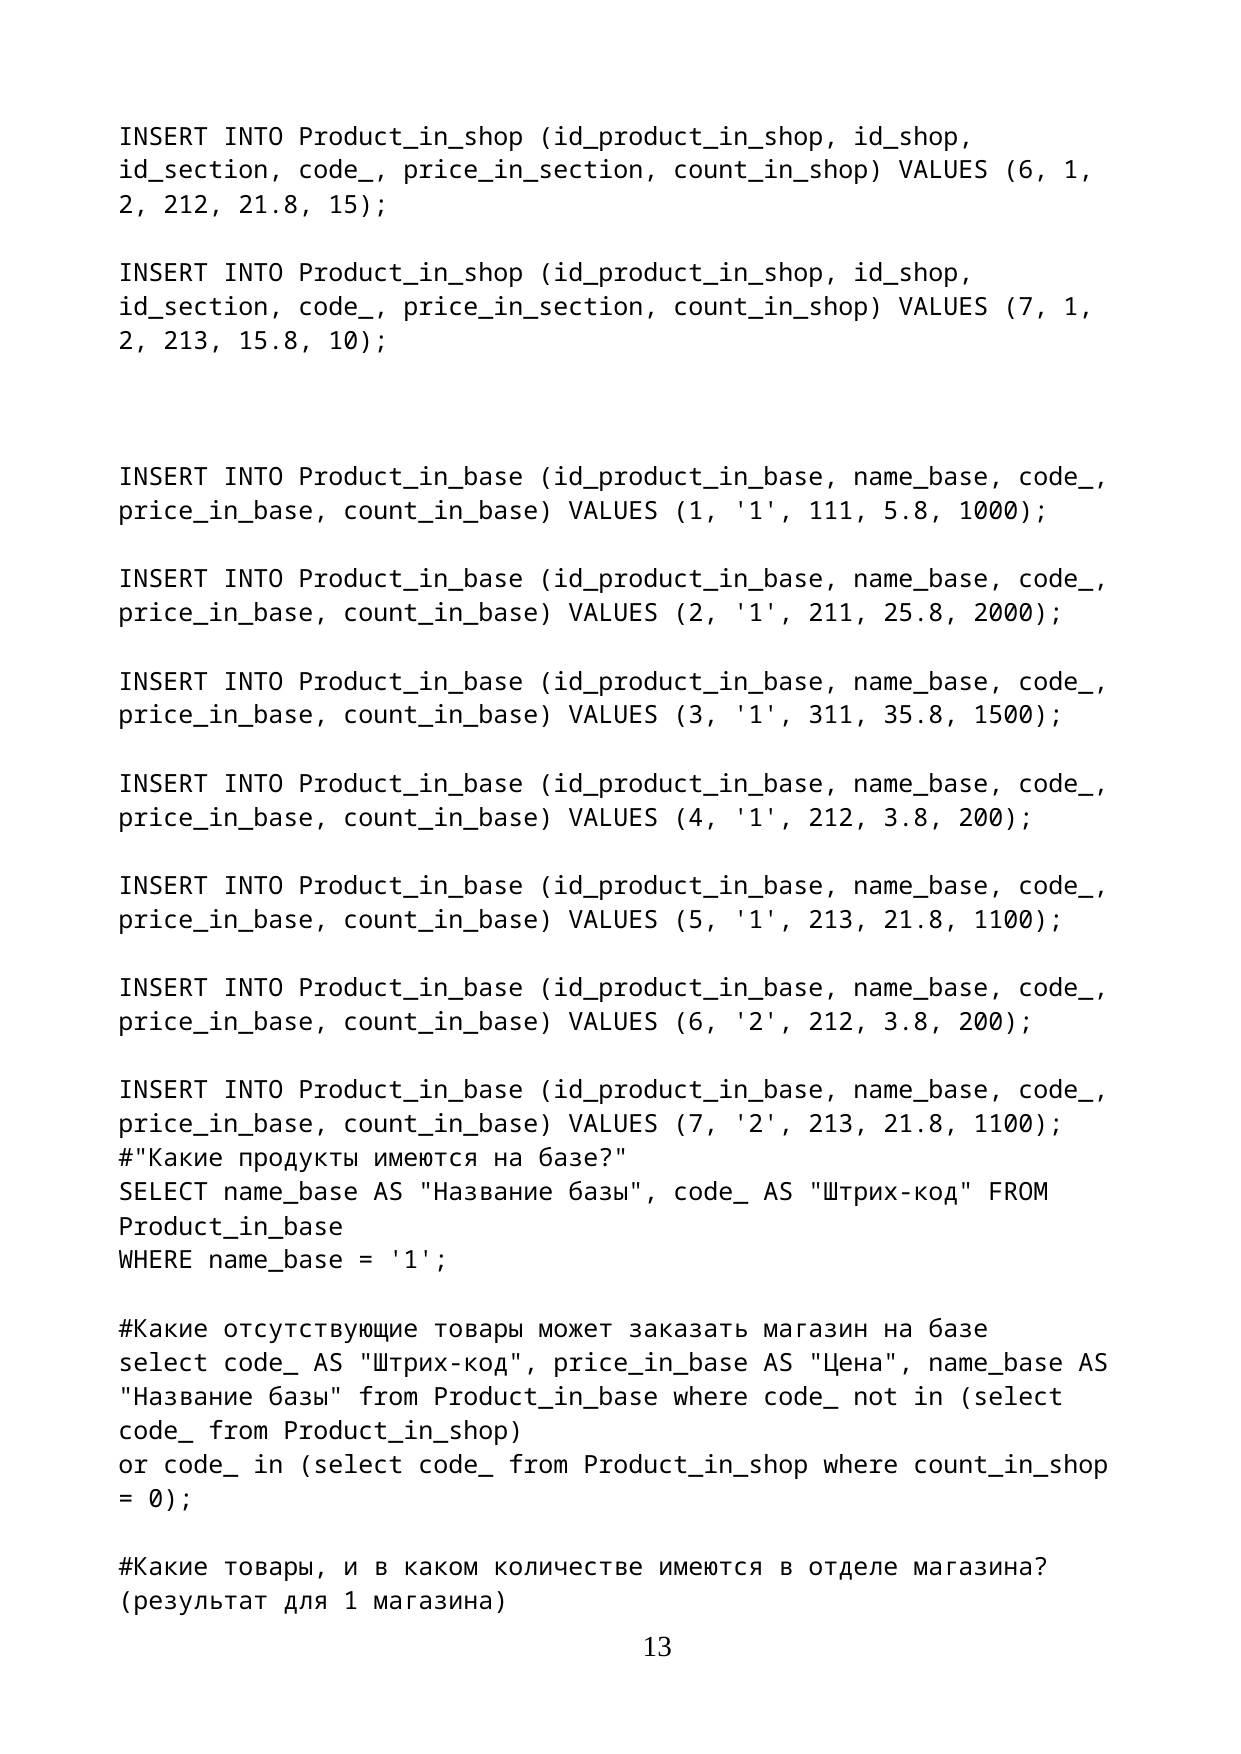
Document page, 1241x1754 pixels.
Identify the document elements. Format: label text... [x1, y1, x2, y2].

text INSERT INTO Product_in_base (id_product_in_base, name_base, code_, price_in_base, count_in_base) VALUES (2, '1', 211, 25.8, 2000); [118, 561, 1122, 629]
text INSERT INTO Product_in_base (id_product_in_base, name_base, code_, price_in_base, count_in_base) VALUES (5, '1', 213, 21.8, 1100); [118, 867, 1122, 936]
text #"Какие продукты имеются на базе?" [118, 1140, 1122, 1174]
text select code_ AS "Штрих-код", price_in_base AS "Цена", name_base AS "Название базы" from Product_in_base where code_ not in (select code_ from Product_in_shop) [118, 1344, 1122, 1447]
text INSERT INTO Product_in_base (id_product_in_base, name_base, code_, price_in_base, count_in_base) VALUES (7, '2', 213, 21.8, 1100); [118, 1072, 1122, 1140]
text INSERT INTO Product_in_shop (id_product_in_shop, id_shop, id_section, code_, price_in_section, count_in_shop) VALUES (7, 1, 2, 213, 15.8, 10); [118, 254, 1122, 357]
text INSERT INTO Product_in_base (id_product_in_base, name_base, code_, price_in_base, count_in_base) VALUES (3, '1', 311, 35.8, 1500); [118, 663, 1122, 731]
text #Какие отсутствующие товары может заказать магазин на базе [118, 1310, 1122, 1344]
text or code_ in (select code_ from Product_in_shop where count_in_shop = 0); [118, 1447, 1122, 1515]
text INSERT INTO Product_in_base (id_product_in_base, name_base, code_, price_in_base, count_in_base) VALUES (4, '1', 212, 3.8, 200); [118, 765, 1122, 833]
text INSERT INTO Product_in_base (id_product_in_base, name_base, code_, price_in_base, count_in_base) VALUES (6, '2', 212, 3.8, 200); [118, 970, 1122, 1038]
text WHERE name_base = '1'; [118, 1242, 1122, 1276]
text SELECT name_base AS "Название базы", code_ AS "Штрих-код" FROM Product_in_base [118, 1174, 1122, 1242]
text INSERT INTO Product_in_base (id_product_in_base, name_base, code_, price_in_base, count_in_base) VALUES (1, '1', 111, 5.8, 1000); [118, 459, 1122, 527]
text INSERT INTO Product_in_shop (id_product_in_shop, id_shop, id_section, code_, price_in_section, count_in_shop) VALUES (6, 1, 2, 212, 21.8, 15); [118, 118, 1122, 220]
text #Какие товары, и в каком количестве имеются в отделе магазина? (результат для 1 магазина) [118, 1549, 1122, 1617]
